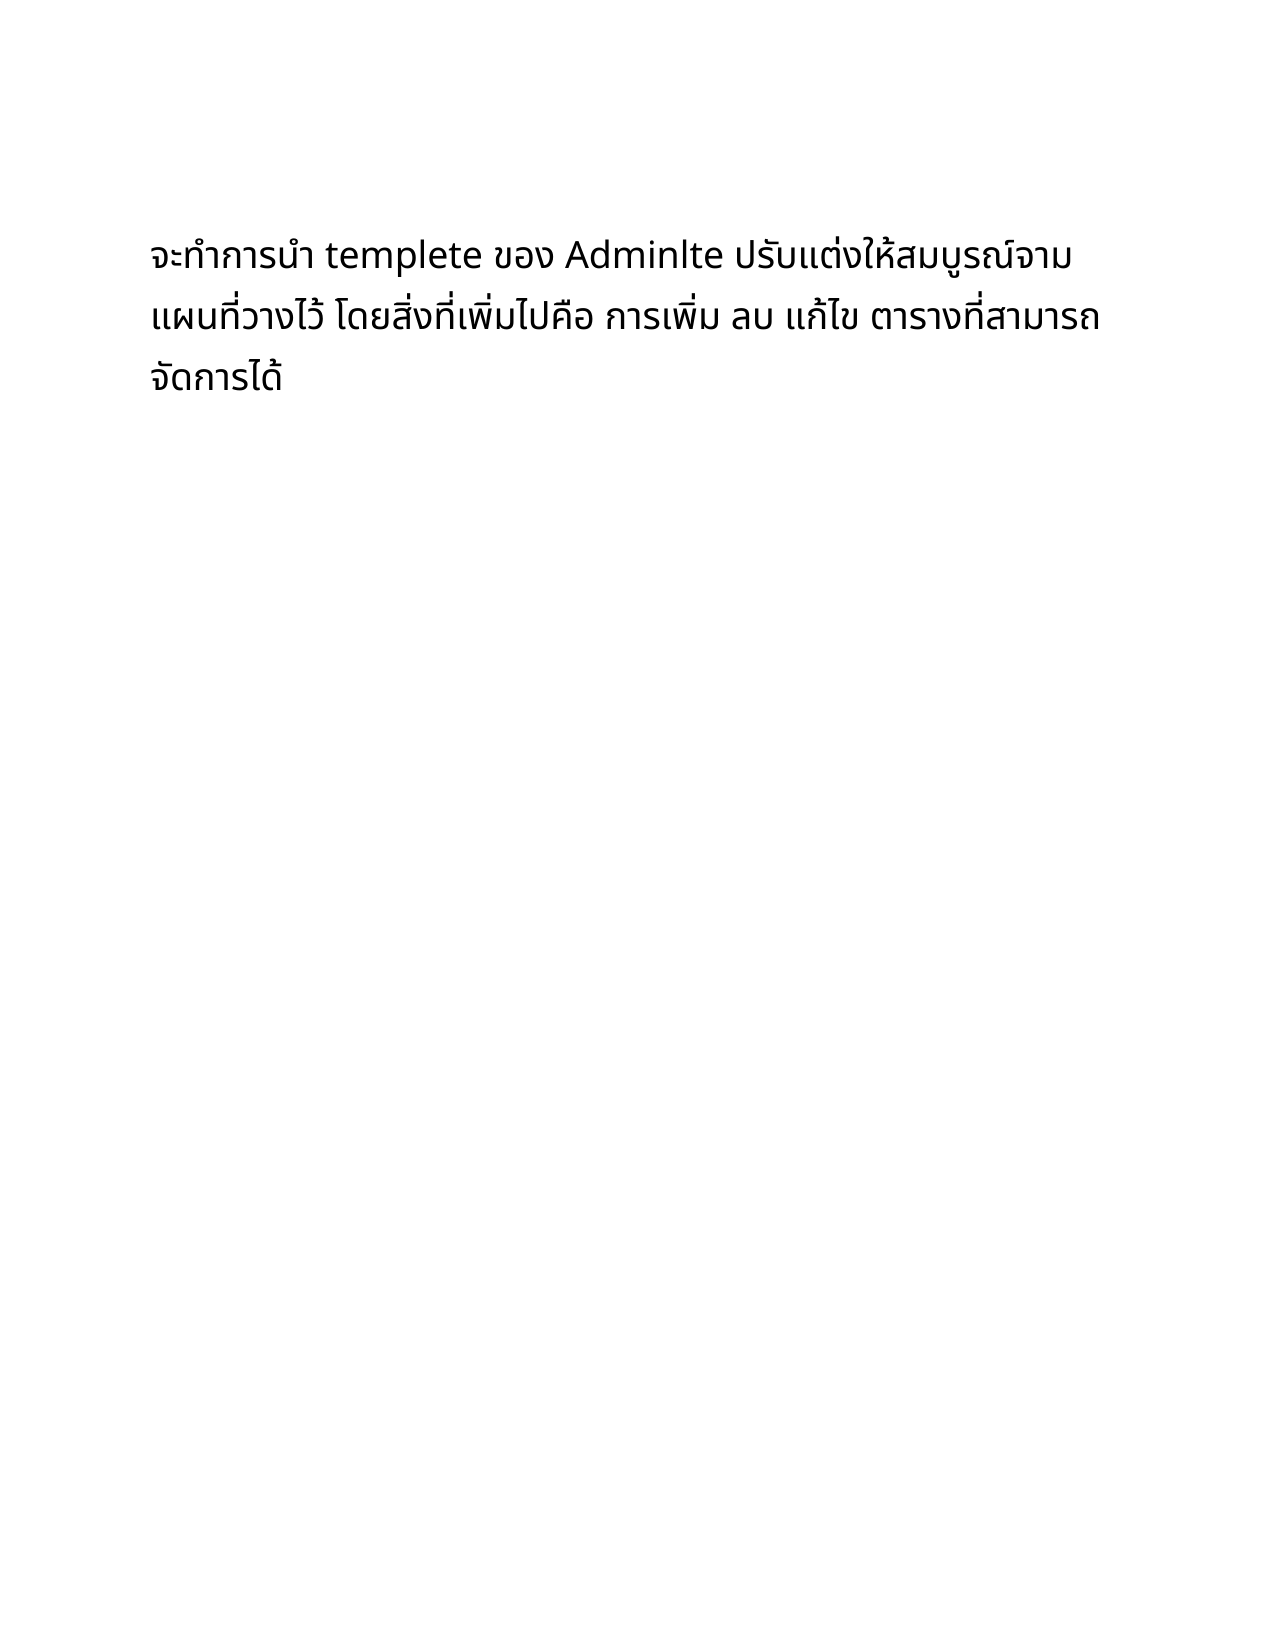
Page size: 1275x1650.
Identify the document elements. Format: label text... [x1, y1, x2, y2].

text จะทำการนำ templete ของ Adminlte ปรับแต่งให้สมบูรณ์จามแผนที่วางไว้ โดยสิ่งที่เพิ่มไปคือ การเพิ่ม ลบ แก้ไข ตารางที่สามารถจัดการได้ [150, 228, 1125, 407]
